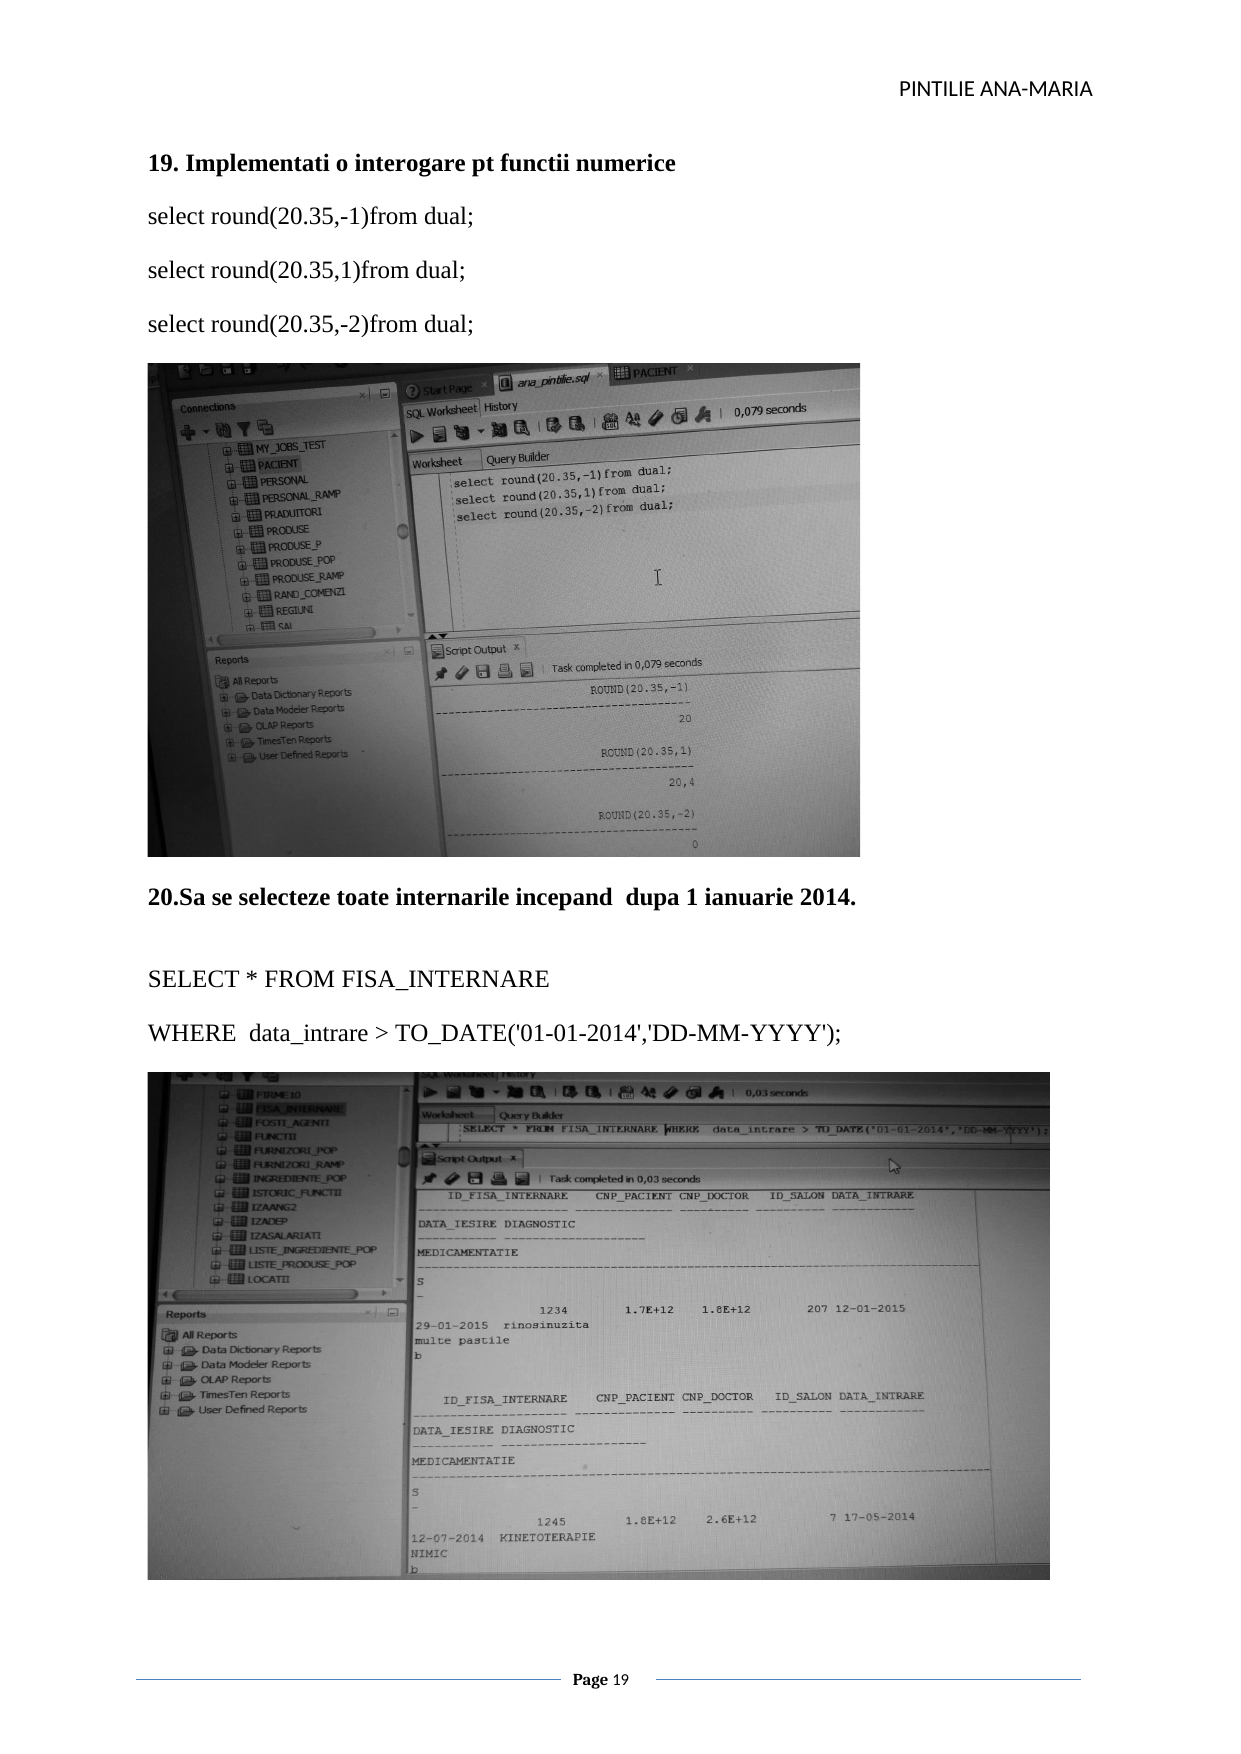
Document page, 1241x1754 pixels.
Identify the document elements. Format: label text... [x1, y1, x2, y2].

text WHERE data_intrare > TO_DATE('01-01-2014','DD-MM-YYYY'); [148, 1018, 1093, 1047]
text 19. Implementati o interogare pt functii numerice [148, 148, 1093, 176]
text select round(20.35,1)from dual; [148, 255, 1093, 284]
text select round(20.35,-2)from dual; [148, 309, 1093, 338]
text SELECT * FROM FISA_INTERNARE [148, 964, 1093, 993]
text select round(20.35,-1)from dual; [148, 201, 1093, 230]
text 20.Sa se selecteze toate internarile incepand dupa 1 ianuarie 2014. [148, 882, 1093, 911]
